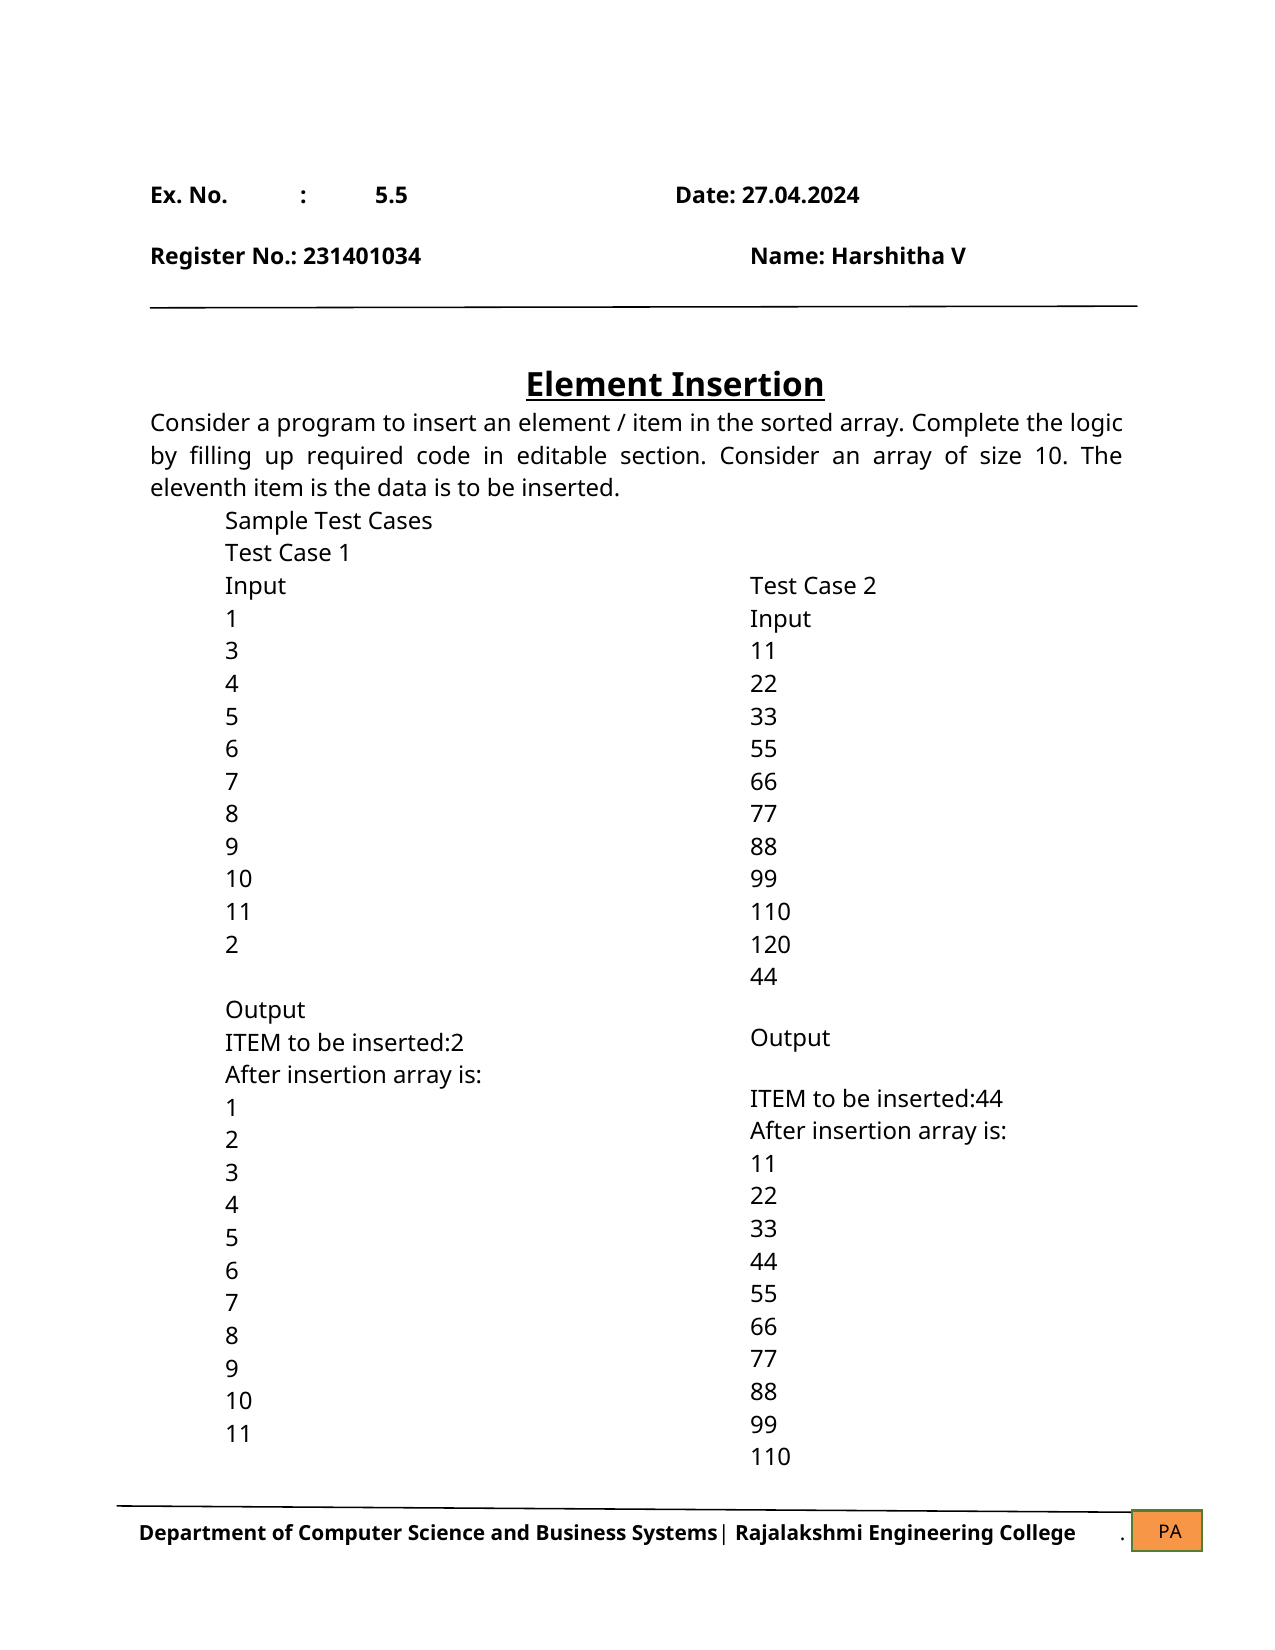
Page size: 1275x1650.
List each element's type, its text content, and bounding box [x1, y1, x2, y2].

text 88 [750, 1375, 1125, 1407]
text 5 [225, 1221, 600, 1253]
text 4 [225, 1188, 600, 1221]
text 1 [225, 1091, 600, 1123]
text 88 [750, 830, 1125, 862]
text 77 [750, 797, 1125, 830]
text Consider a program to insert an element / item in the sorted array. Complete the logic by filling up required code in editable section. Consider an array of size 10. The eleventh item is the data is to be inserted. [150, 406, 1125, 504]
text 120 [750, 927, 1125, 960]
text Register No.: 231401034 Name: Harshitha V [150, 239, 1125, 271]
text 33 [750, 699, 1125, 732]
text 11 [750, 634, 1125, 667]
text 7 [225, 1286, 600, 1319]
text 110 [750, 895, 1125, 927]
text 3 [225, 634, 600, 667]
text 1 [225, 601, 600, 634]
text 2 [225, 1123, 600, 1156]
text ITEM to be inserted:44 [750, 1081, 1125, 1114]
text Ex. No. : 5.5 Date: 27.04.2024 [150, 179, 1125, 210]
text ITEM to be inserted:2 [225, 1025, 600, 1058]
text 66 [750, 1309, 1125, 1342]
text 8 [225, 797, 600, 830]
text 6 [225, 732, 600, 764]
text Input [225, 569, 600, 601]
text 99 [750, 862, 1125, 895]
text 110 [750, 1440, 1125, 1473]
text 6 [225, 1253, 600, 1286]
text 11 [225, 1417, 600, 1449]
text 44 [750, 960, 1125, 993]
text 55 [750, 1277, 1125, 1309]
text 10 [225, 1384, 600, 1417]
text Output [750, 1021, 1125, 1053]
text 55 [750, 732, 1125, 764]
text 9 [225, 830, 600, 862]
text 33 [750, 1212, 1125, 1244]
text After insertion array is: [750, 1114, 1125, 1147]
text 10 [225, 862, 600, 895]
text 11 [225, 895, 600, 927]
text 22 [750, 667, 1125, 699]
text Input [750, 601, 1125, 634]
text Test Case 2 [750, 569, 1125, 601]
text 66 [750, 764, 1125, 797]
text 7 [225, 764, 600, 797]
text 5 [225, 699, 600, 732]
text 4 [225, 667, 600, 699]
text 8 [225, 1319, 600, 1351]
text 44 [750, 1244, 1125, 1277]
text 99 [750, 1407, 1125, 1440]
text Test Case 1 [225, 536, 600, 569]
text Sample Test Cases [225, 504, 600, 536]
text Output [225, 993, 600, 1025]
text 3 [225, 1156, 600, 1188]
text Element Insertion [225, 360, 1125, 406]
text 9 [225, 1351, 600, 1384]
text 2 [225, 927, 600, 960]
text After insertion array is: [225, 1058, 600, 1091]
text 22 [750, 1179, 1125, 1212]
text 77 [750, 1342, 1125, 1375]
text 11 [750, 1147, 1125, 1179]
